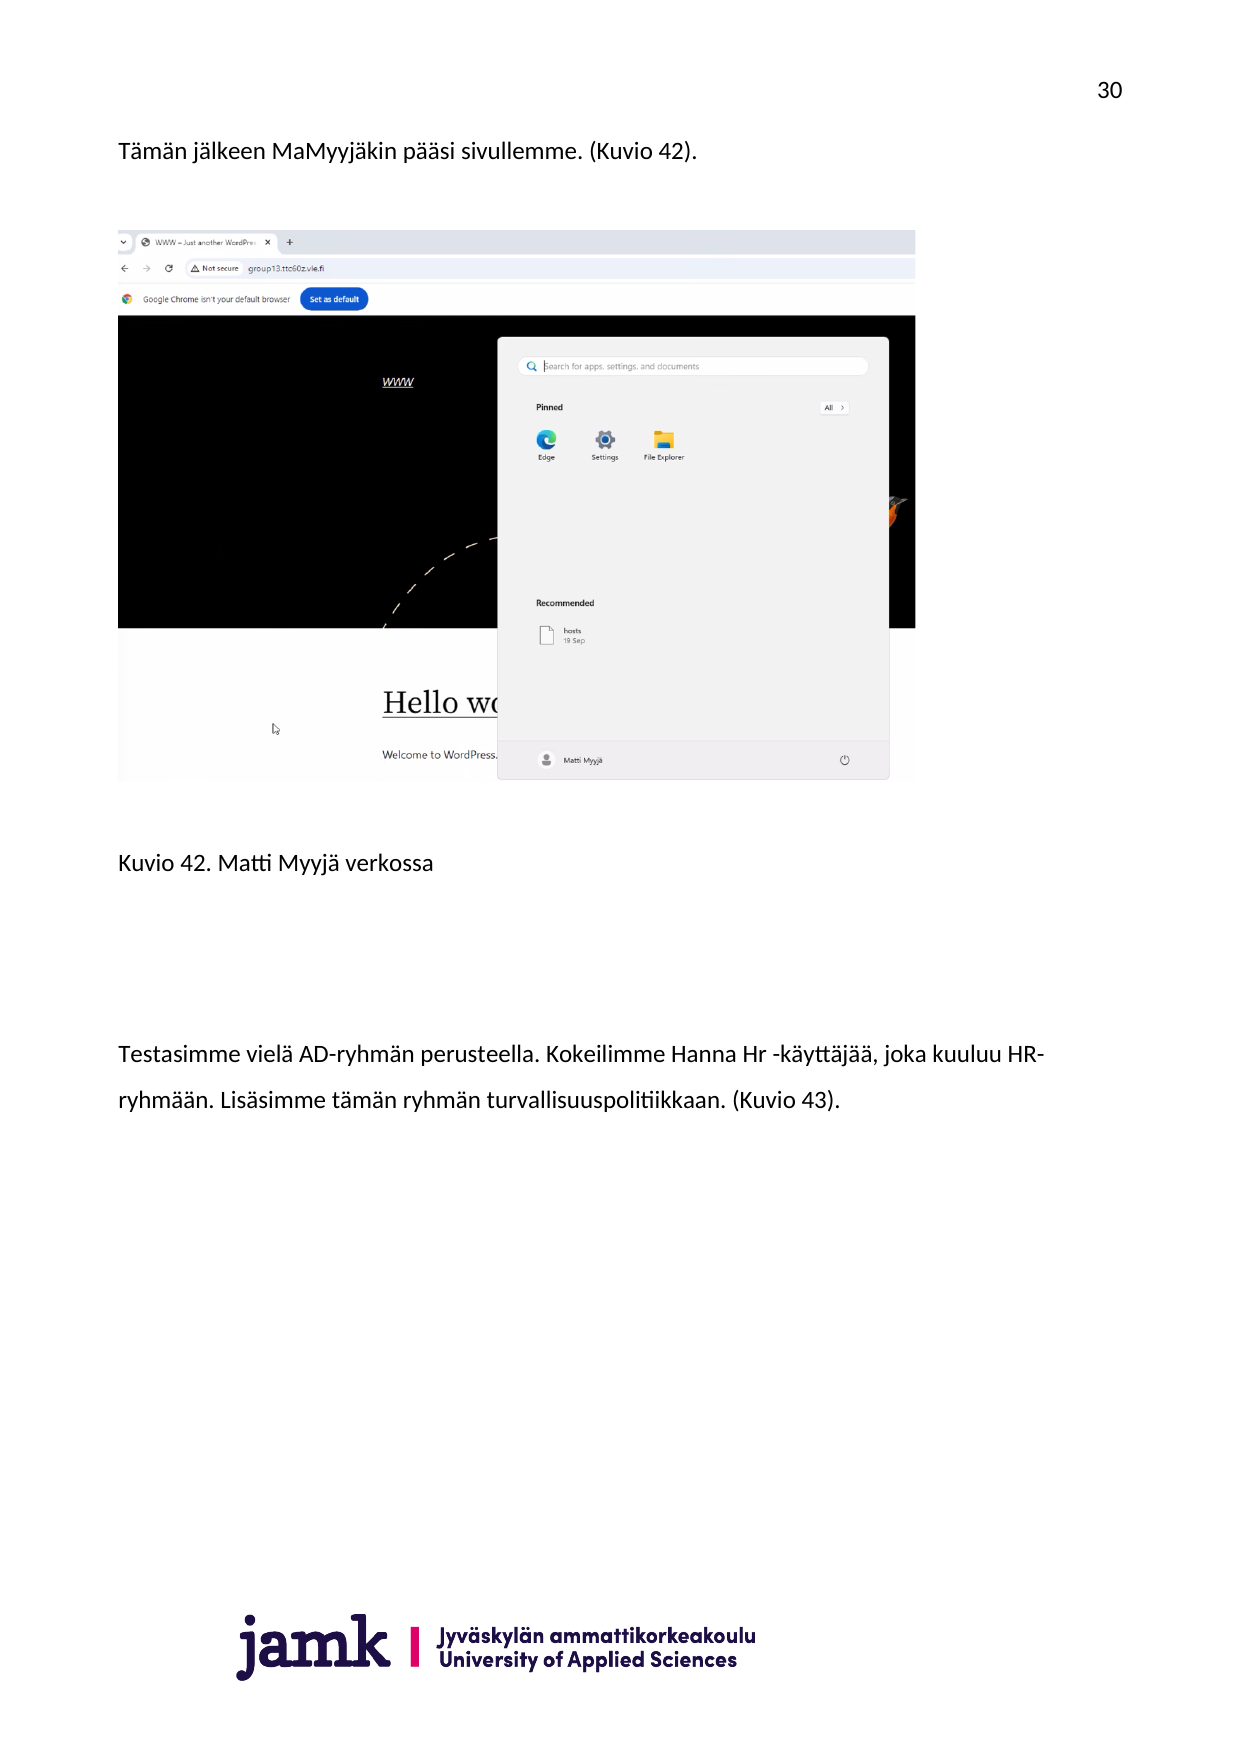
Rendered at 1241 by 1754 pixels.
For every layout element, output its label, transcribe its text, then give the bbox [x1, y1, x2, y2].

picture [118, 230, 916, 782]
text Kuvio 42. Matti Myyjä verkossa [118, 847, 1122, 877]
text Tämän jälkeen MaMyyjäkin pääsi sivullemme. (Kuvio 42). [118, 135, 1122, 165]
picture [236, 1614, 755, 1681]
text Testasimme vielä AD-ryhmän perusteella. Kokeilimme Hanna Hr -käyttäjää, joka kuuluu HR-ryhmään. Lisäsimme tämän ryhmän turvallisuuspolitiikkaan. (Kuvio 43). [118, 1038, 1122, 1115]
